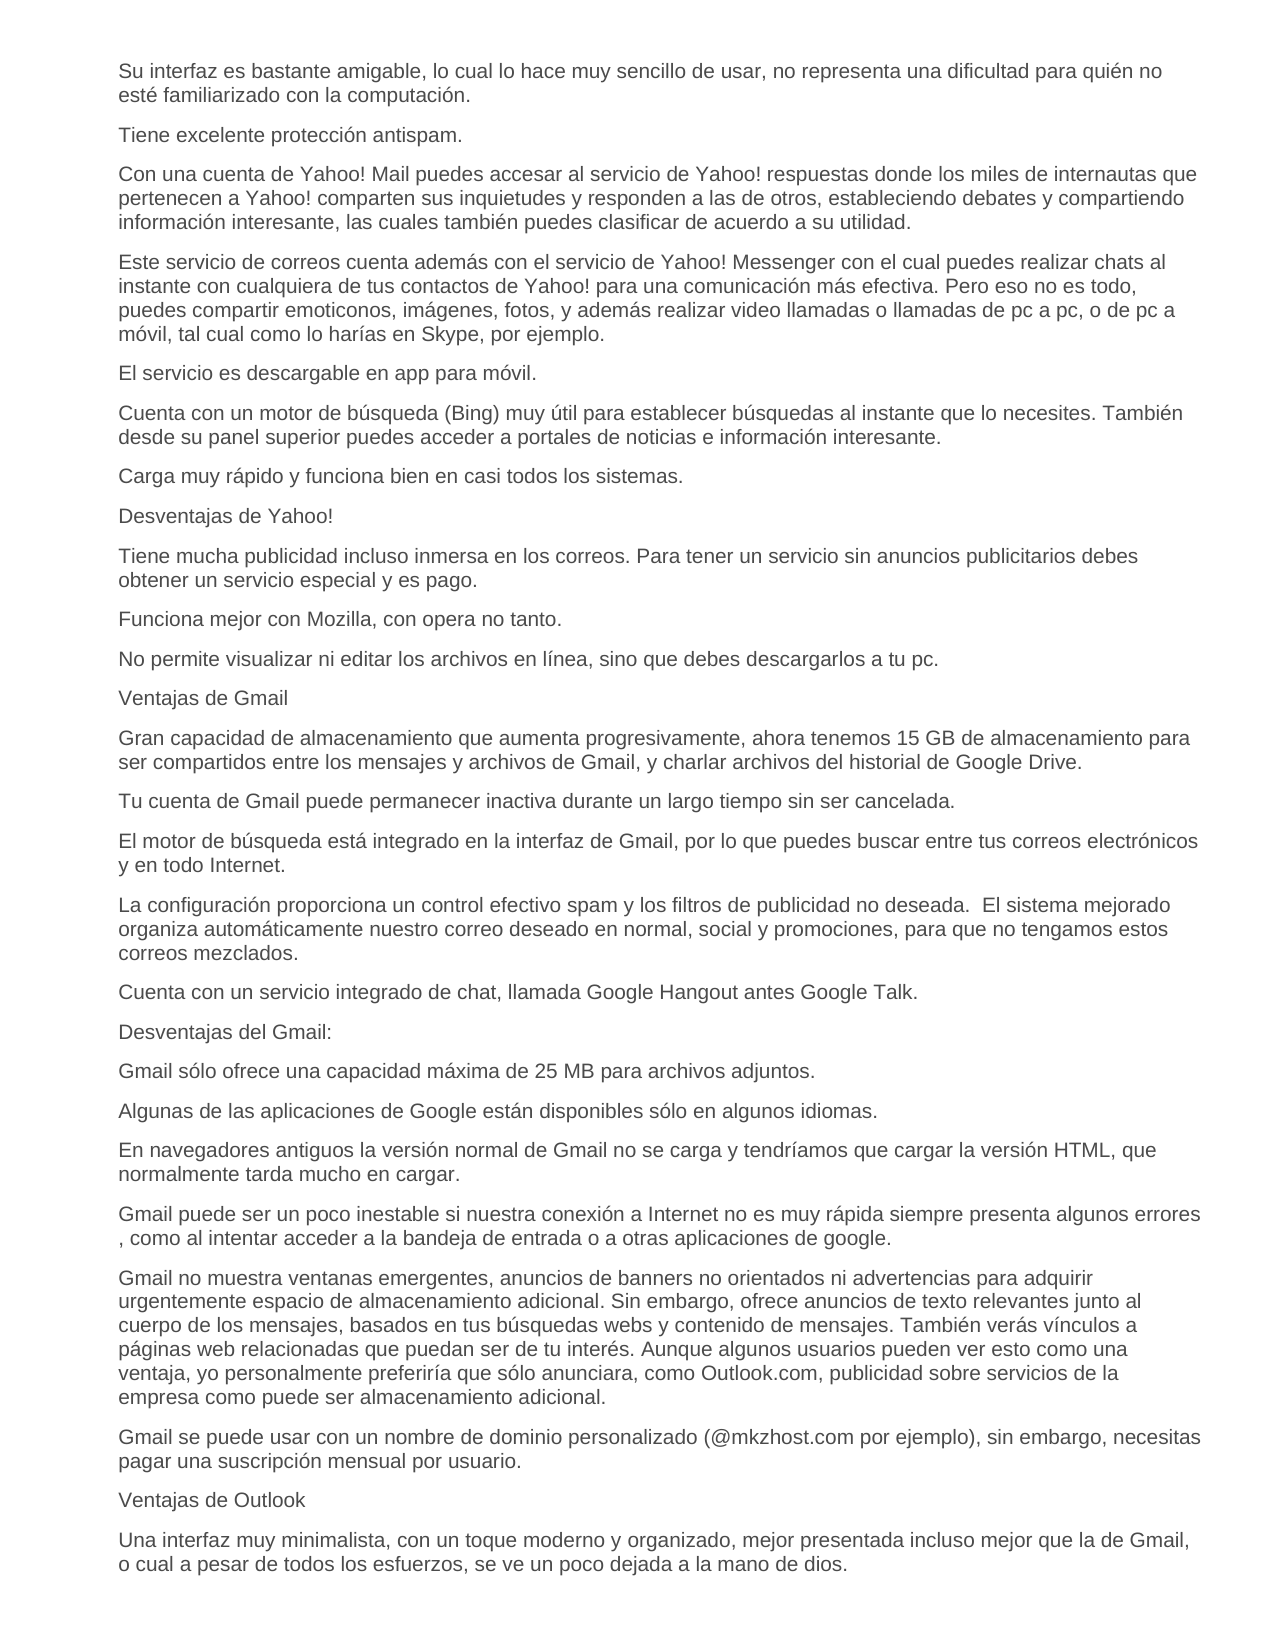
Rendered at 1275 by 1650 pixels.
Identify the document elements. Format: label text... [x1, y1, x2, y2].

text Ventajas de Outlook [118, 1488, 1205, 1512]
text La configuración proporciona un control efectivo spam y los filtros de publicidad no deseada. El sistema mejorado organiza automáticamente nuestro correo deseado en normal, social y promociones, para que no tengamos estos correos mezclados. [118, 892, 1205, 964]
text El servicio es descargable en app para móvil. [118, 361, 1205, 385]
text Funciona mejor con Mozilla, con opera no tanto. [118, 607, 1205, 631]
text El motor de búsqueda está integrado en la interfaz de Gmail, por lo que puedes buscar entre tus correos electrónicos y en todo Internet. [118, 829, 1205, 877]
text En navegadores antiguos la versión normal de Gmail no se carga y tendríamos que cargar la versión HTML, que normalmente tarda mucho en cargar. [118, 1138, 1205, 1186]
text Gmail no muestra ventanas emergentes, anuncios de banners no orientados ni advertencias para adquirir urgentemente espacio de almacenamiento adicional. Sin embargo, ofrece anuncios de texto relevantes junto al cuerpo de los mensajes, basados en tus búsquedas webs y contenido de mensajes. También verás vínculos a páginas web relacionadas que puedan ser de tu interés. Aunque algunos usuarios pueden ver esto como una ventaja, yo personalmente preferiría que sólo anunciara, como Outlook.com, publicidad sobre servicios de la empresa como puede ser almacenamiento adicional. [118, 1265, 1205, 1409]
text No permite visualizar ni editar los archivos en línea, sino que debes descargarlos a tu pc. [118, 647, 1205, 671]
text Desventajas del Gmail: [118, 1019, 1205, 1043]
text Gmail se puede usar con un nombre de dominio personalizado (@mkzhost.com por ejemplo), sin embargo, necesitas pagar una suscripción mensual por usuario. [118, 1425, 1205, 1473]
text Una interfaz muy minimalista, con un toque moderno y organizado, mejor presentada incluso mejor que la de Gmail, o cual a pesar de todos los esfuerzos, se ve un poco dejada a la mano de dios. [118, 1528, 1205, 1576]
text Este servicio de correos cuenta además con el servicio de Yahoo! Messenger con el cual puedes realizar chats al instante con cualquiera de tus contactos de Yahoo! para una comunicación más efectiva. Pero eso no es todo, puedes compartir emoticonos, imágenes, fotos, y además realizar video llamadas o llamadas de pc a pc, o de pc a móvil, tal cual como lo harías en Skype, por ejemplo. [118, 250, 1205, 346]
text Gran capacidad de almacenamiento que aumenta progresivamente, ahora tenemos 15 GB de almacenamiento para ser compartidos entre los mensajes y archivos de Gmail, y charlar archivos del historial de Google Drive. [118, 726, 1205, 774]
text Cuenta con un servicio integrado de chat, llamada Google Hangout antes Google Talk. [118, 980, 1205, 1004]
text Su interfaz es bastante amigable, lo cual lo hace muy sencillo de usar, no representa una dificultad para quién no esté familiarizado con la computación. [118, 59, 1205, 107]
text Tiene excelente protección antispam. [118, 123, 1205, 147]
text Algunas de las aplicaciones de Google están disponibles sólo en algunos idiomas. [118, 1099, 1205, 1123]
text Gmail sólo ofrece una capacidad máxima de 25 MB para archivos adjuntos. [118, 1059, 1205, 1083]
text Tiene mucha publicidad incluso inmersa en los correos. Para tener un servicio sin anuncios publicitarios debes obtener un servicio especial y es pago. [118, 543, 1205, 591]
text Carga muy rápido y funciona bien en casi todos los sistemas. [118, 464, 1205, 488]
text Gmail puede ser un poco inestable si nuestra conexión a Internet no es muy rápida siempre presenta algunos errores , como al intentar acceder a la bandeja de entrada o a otras aplicaciones de google. [118, 1202, 1205, 1250]
text Ventajas de Gmail [118, 686, 1205, 710]
text Cuenta con un motor de búsqueda (Bing) muy útil para establecer búsquedas al instante que lo necesites. También desde su panel superior puedes acceder a portales de noticias e información interesante. [118, 401, 1205, 449]
text Desventajas de Yahoo! [118, 504, 1205, 528]
text Tu cuenta de Gmail puede permanecer inactiva durante un largo tiempo sin ser cancelada. [118, 789, 1205, 813]
text Con una cuenta de Yahoo! Mail puedes accesar al servicio de Yahoo! respuestas donde los miles de internautas que pertenecen a Yahoo! comparten sus inquietudes y responden a las de otros, estableciendo debates y compartiendo información interesante, las cuales también puedes clasificar de acuerdo a su utilidad. [118, 162, 1205, 234]
